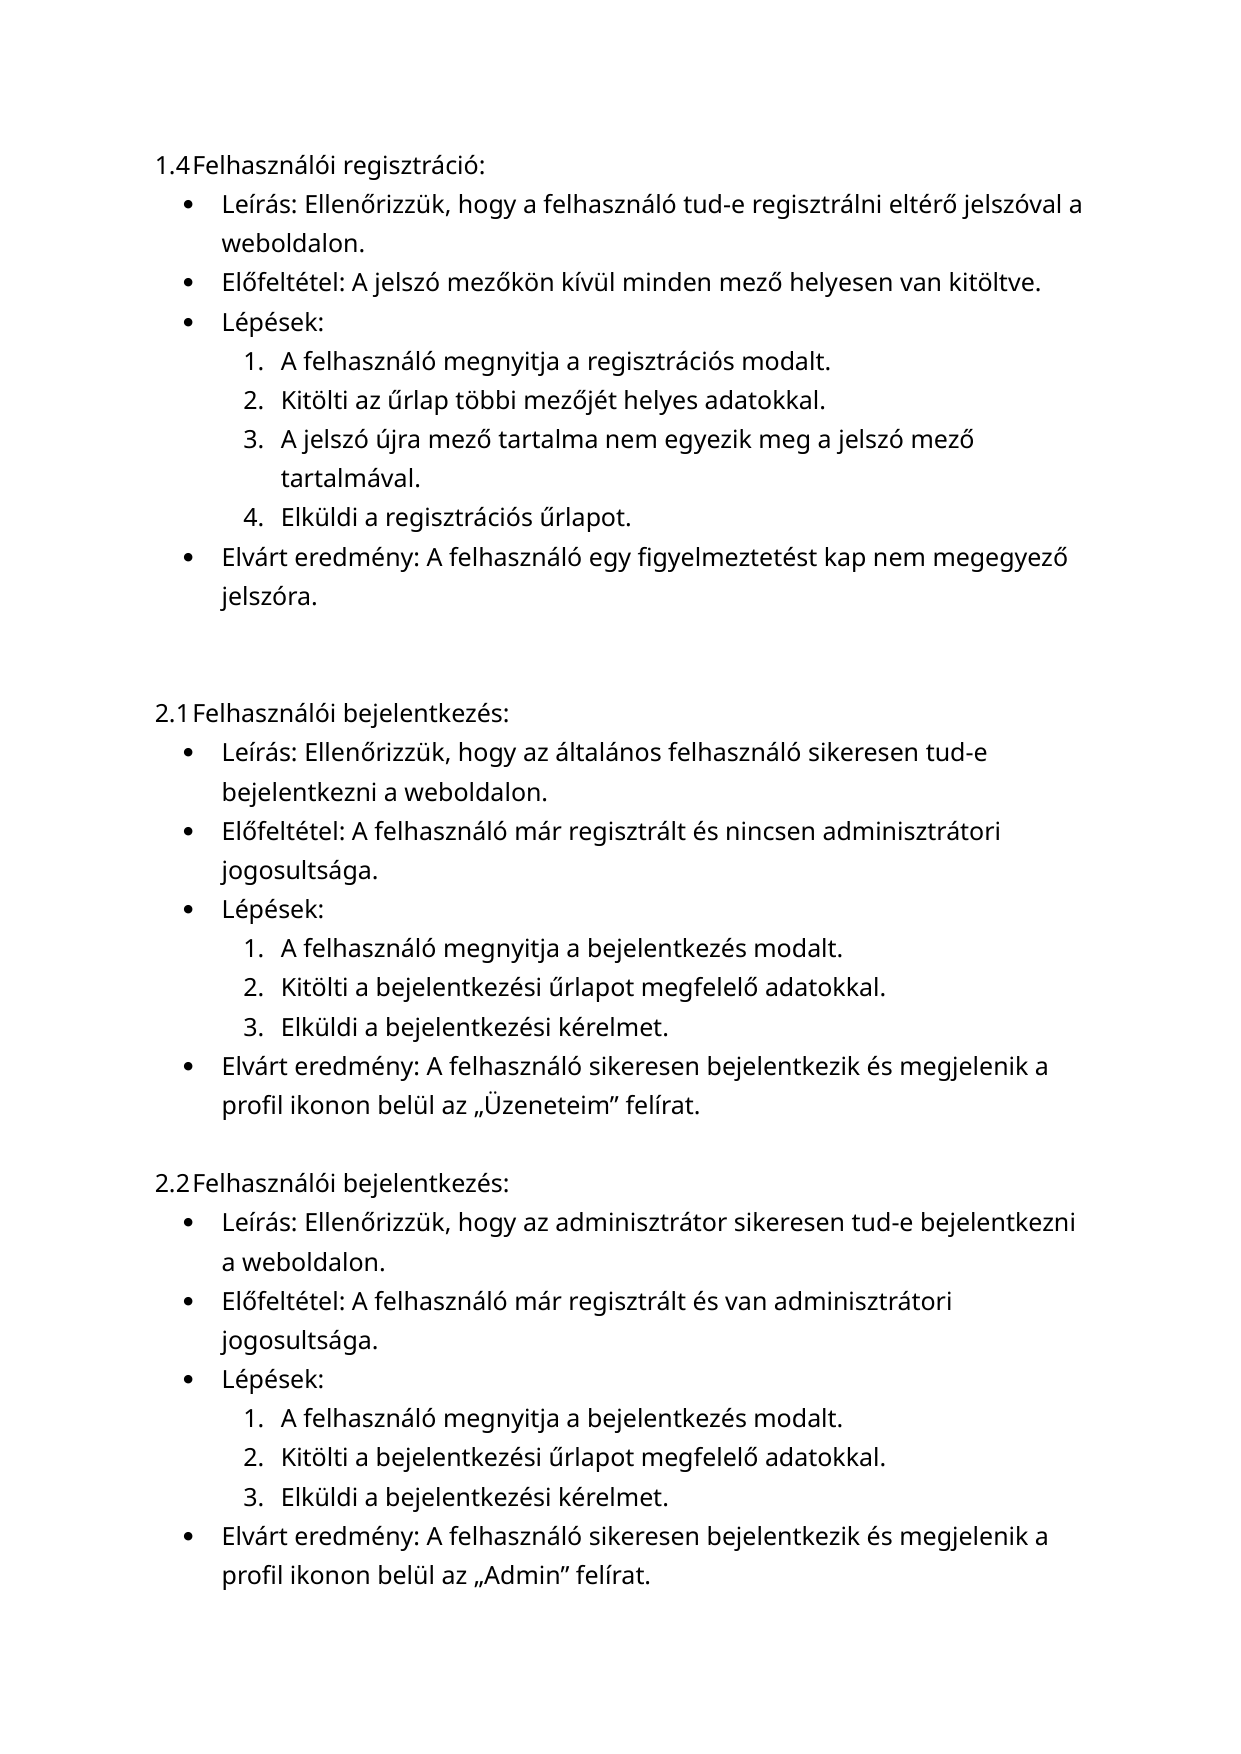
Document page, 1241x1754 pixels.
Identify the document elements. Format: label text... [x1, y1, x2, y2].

list Előfeltétel: A felhasználó már regisztrált és nincsen adminisztrátori jogosultsága. [184, 813, 1093, 887]
list Felhasználói regisztráció: [154, 148, 1093, 182]
list Leírás: Ellenőrizzük, hogy az általános felhasználó sikeresen tud-e bejelentkezni a weboldalon. [184, 735, 1093, 808]
list Lépések: [184, 304, 1093, 338]
list Elküldi a regisztrációs űrlapot. [243, 500, 1093, 534]
list A felhasználó megnyitja a bejelentkezés modalt. [243, 1401, 1093, 1435]
list Kitölti a bejelentkezési űrlapot megfelelő adatokkal. [243, 970, 1093, 1004]
list Leírás: Ellenőrizzük, hogy a felhasználó tud-e regisztrálni eltérő jelszóval a weboldalon. [184, 187, 1093, 260]
list A felhasználó megnyitja a bejelentkezés modalt. [243, 931, 1093, 965]
list Elvárt eredmény: A felhasználó egy figyelmeztetést kap nem megegyező jelszóra. [184, 539, 1093, 612]
list Felhasználói bejelentkezés: [154, 1166, 1093, 1200]
list Elküldi a bejelentkezési kérelmet. [243, 1009, 1093, 1043]
list Kitölti a bejelentkezési űrlapot megfelelő adatokkal. [243, 1440, 1093, 1474]
list Leírás: Ellenőrizzük, hogy az adminisztrátor sikeresen tud-e bejelentkezni a weboldalon. [184, 1205, 1093, 1278]
list Elküldi a bejelentkezési kérelmet. [243, 1479, 1093, 1513]
list A jelszó újra mező tartalma nem egyezik meg a jelszó mező tartalmával. [243, 422, 1093, 495]
list A felhasználó megnyitja a regisztrációs modalt. [243, 343, 1093, 377]
list Lépések: [184, 892, 1093, 926]
list Előfeltétel: A jelszó mezőkön kívül minden mező helyesen van kitöltve. [184, 265, 1093, 299]
list Kitölti az űrlap többi mezőjét helyes adatokkal. [243, 383, 1093, 417]
list Elvárt eredmény: A felhasználó sikeresen bejelentkezik és megjelenik a profil ikonon belül az „Üzeneteim” felírat. [184, 1048, 1093, 1122]
list Elvárt eredmény: A felhasználó sikeresen bejelentkezik és megjelenik a profil ikonon belül az „Admin” felírat. [184, 1518, 1093, 1592]
list Felhasználói bejelentkezés: [154, 696, 1093, 730]
list Lépések: [184, 1362, 1093, 1396]
list Előfeltétel: A felhasználó már regisztrált és van adminisztrátori jogosultsága. [184, 1283, 1093, 1357]
